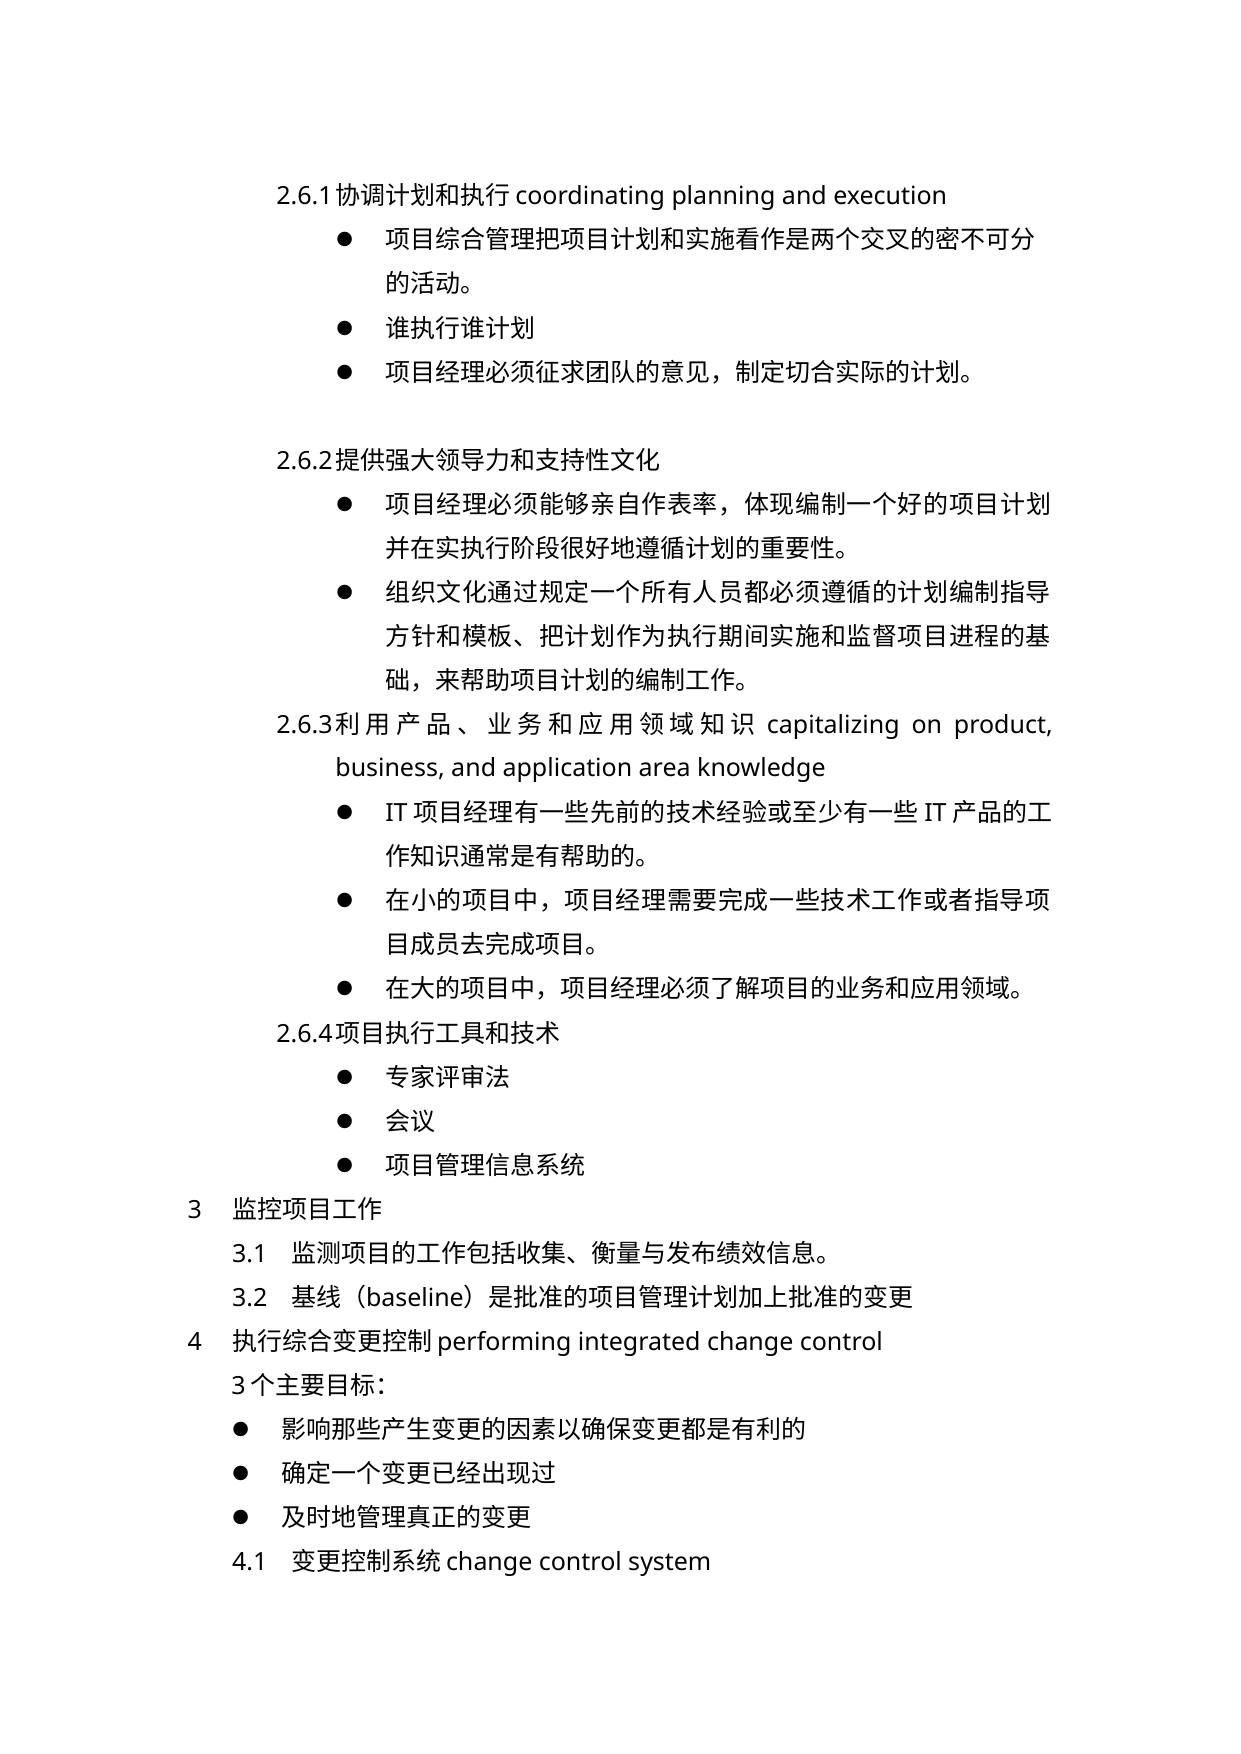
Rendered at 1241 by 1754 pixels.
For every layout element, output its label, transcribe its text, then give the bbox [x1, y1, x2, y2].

list 基线（baseline）是批准的项目管理计划加上批准的变更 [232, 1273, 1053, 1318]
list 项目综合管理把项目计划和实施看作是两个交叉的密不可分的活动。 [335, 216, 1053, 304]
list 在大的项目中，项目经理必须了解项目的业务和应用领域。 [335, 965, 1053, 1009]
list 项目执行工具和技术 [276, 1009, 1053, 1053]
list 监控项目工作 [187, 1185, 1053, 1229]
list 项目经理必须征求团队的意见，制定切合实际的计划。 [335, 348, 1053, 392]
list 项目管理信息系统 [335, 1141, 1053, 1185]
list 提供强大领导力和支持性文化 [276, 436, 1053, 480]
list 项目经理必须能够亲自作表率，体现编制一个好的项目计划并在实执行阶段很好地遵循计划的重要性。 [335, 480, 1053, 568]
list 在小的项目中，项目经理需要完成一些技术工作或者指导项目成员去完成项目。 [335, 877, 1053, 965]
list 协调计划和执行coordinating planning and execution [276, 172, 1053, 216]
list 执行综合变更控制performing integrated change control [187, 1318, 1053, 1362]
text 3个主要目标： [231, 1362, 1053, 1406]
list 影响那些产生变更的因素以确保变更都是有利的 [231, 1406, 1053, 1450]
list 专家评审法 [335, 1053, 1053, 1097]
list 及时地管理真正的变更 [231, 1494, 1053, 1538]
list 会议 [335, 1097, 1053, 1141]
list 组织文化通过规定一个所有人员都必须遵循的计划编制指导方针和模板、把计划作为执行期间实施和监督项目进程的基础，来帮助项目计划的编制工作。 [335, 568, 1053, 701]
list 监测项目的工作包括收集、衡量与发布绩效信息。 [232, 1229, 1053, 1273]
list 确定一个变更已经出现过 [231, 1450, 1053, 1494]
list 谁执行谁计划 [335, 304, 1053, 348]
list 利用产品、业务和应用领域知识capitalizing on product, business, and application area knowledge [276, 701, 1053, 789]
list IT项目经理有一些先前的技术经验或至少有一些IT产品的工作知识通常是有帮助的。 [335, 789, 1053, 877]
list 变更控制系统change control system [232, 1538, 1053, 1582]
